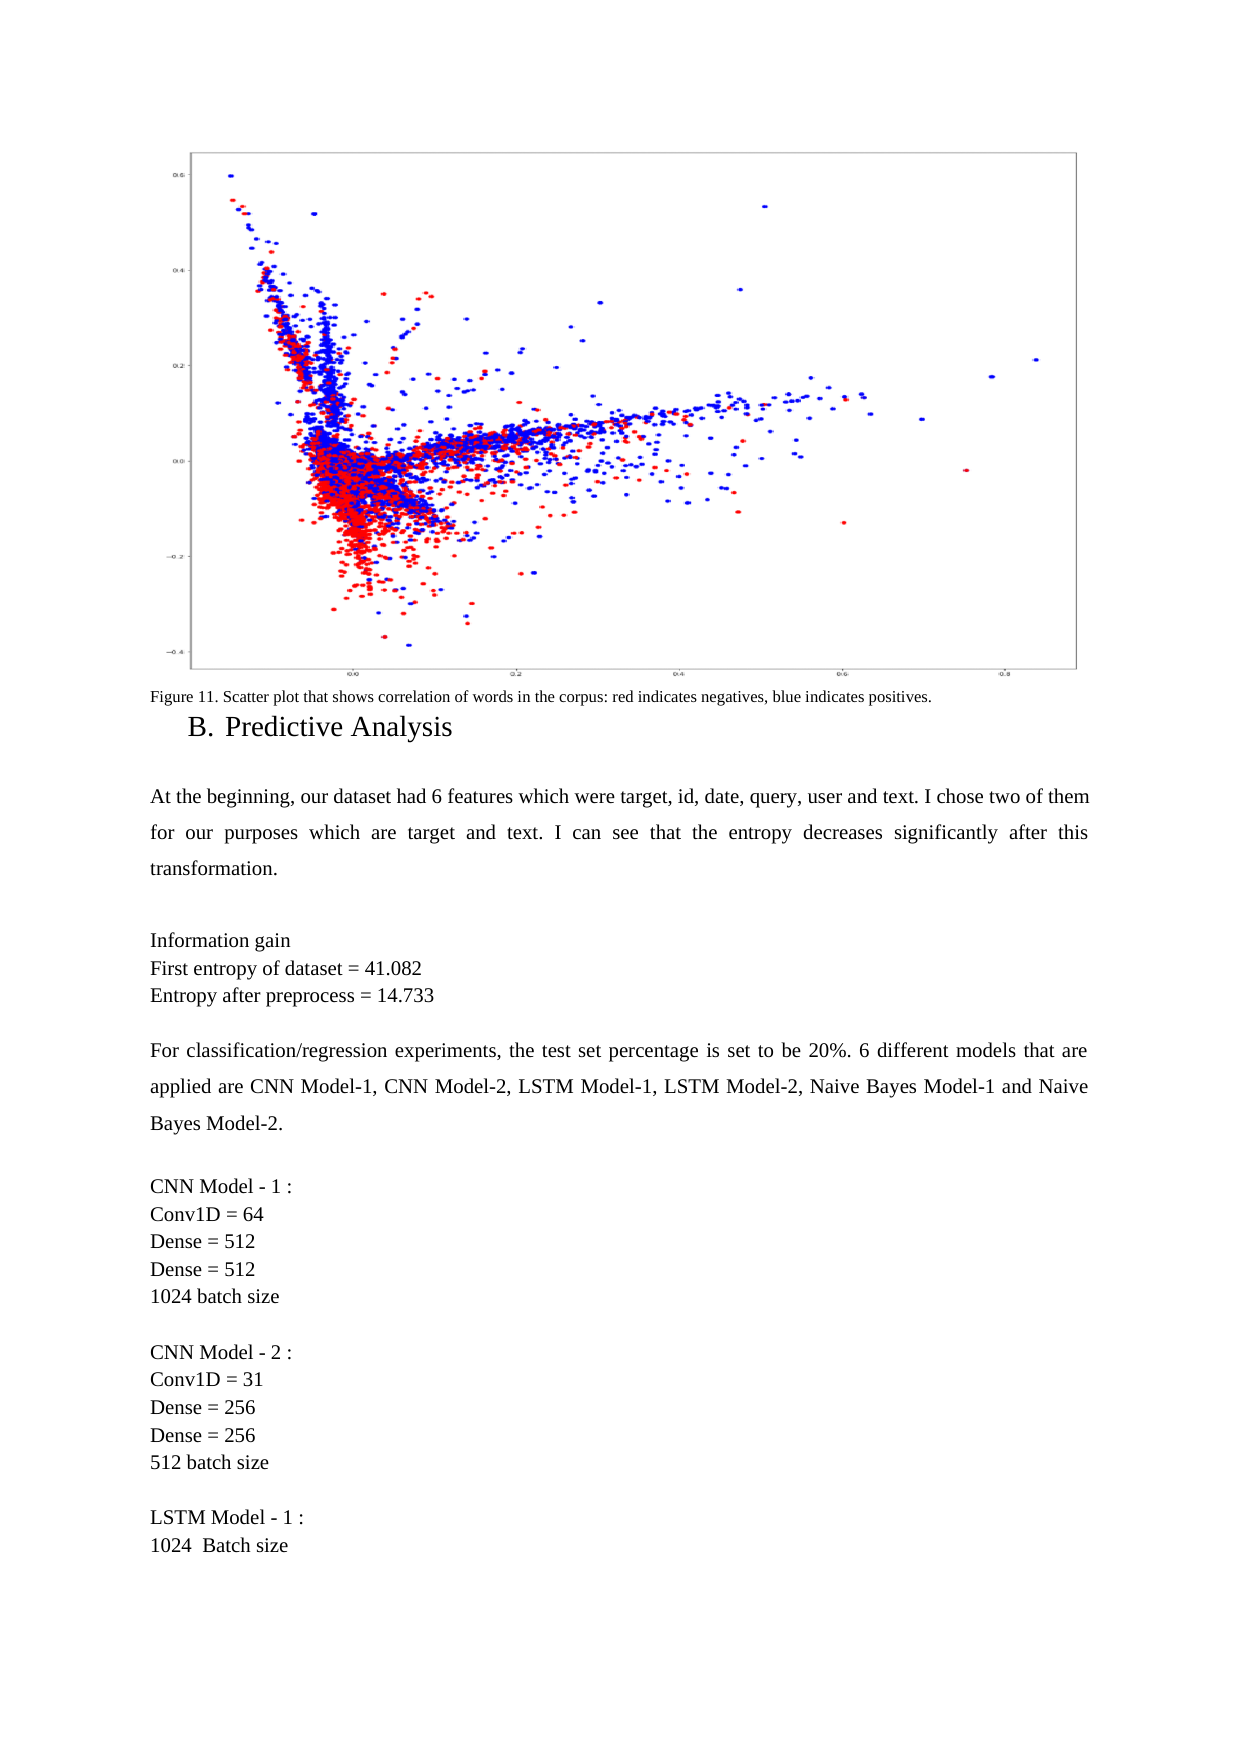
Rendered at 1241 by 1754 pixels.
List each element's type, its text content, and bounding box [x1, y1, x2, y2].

text LSTM Model - 1 : [150, 1505, 1090, 1529]
text Conv1D = 31 [150, 1367, 1090, 1391]
text For classification/regression experiments, the test set percentage is set to be 20%. 6 different models that are applied are CNN Model-1, CNN Model-2, LSTM Model-1, LSTM Model-2, Naive Bayes Model-1 and Naive Bayes Model-2. [150, 1038, 1090, 1134]
text First entropy of dataset = 41.082 [150, 956, 1090, 979]
text Dense = 256 [150, 1422, 1090, 1447]
text Dense = 512 [150, 1229, 1090, 1253]
text 1024 Batch size [150, 1533, 1090, 1557]
text Dense = 256 [150, 1395, 1090, 1419]
text CNN Model - 1 : [150, 1174, 1090, 1198]
text CNN Model - 2 : [150, 1340, 1090, 1364]
text Information gain [150, 928, 1090, 952]
picture [150, 150, 1095, 684]
text At the beginning, our dataset had 6 features which were target, id, date, query, user and text. I chose two of them for our purposes which are target and text. I can see that the entropy decreases significantly after this transformation. [150, 784, 1090, 880]
text Conv1D = 64 [150, 1202, 1090, 1226]
text Figure 11. Scatter plot that shows correlation of words in the corpus: red indicates negatives, blue indicates positives. [150, 687, 1090, 706]
text 1024 batch size [150, 1284, 1090, 1308]
list Predictive Analysis [187, 709, 1090, 743]
text 512 batch size [150, 1450, 1090, 1474]
text Dense = 512 [150, 1257, 1090, 1281]
text Entropy after preprocess = 14.733 [150, 983, 1090, 1007]
